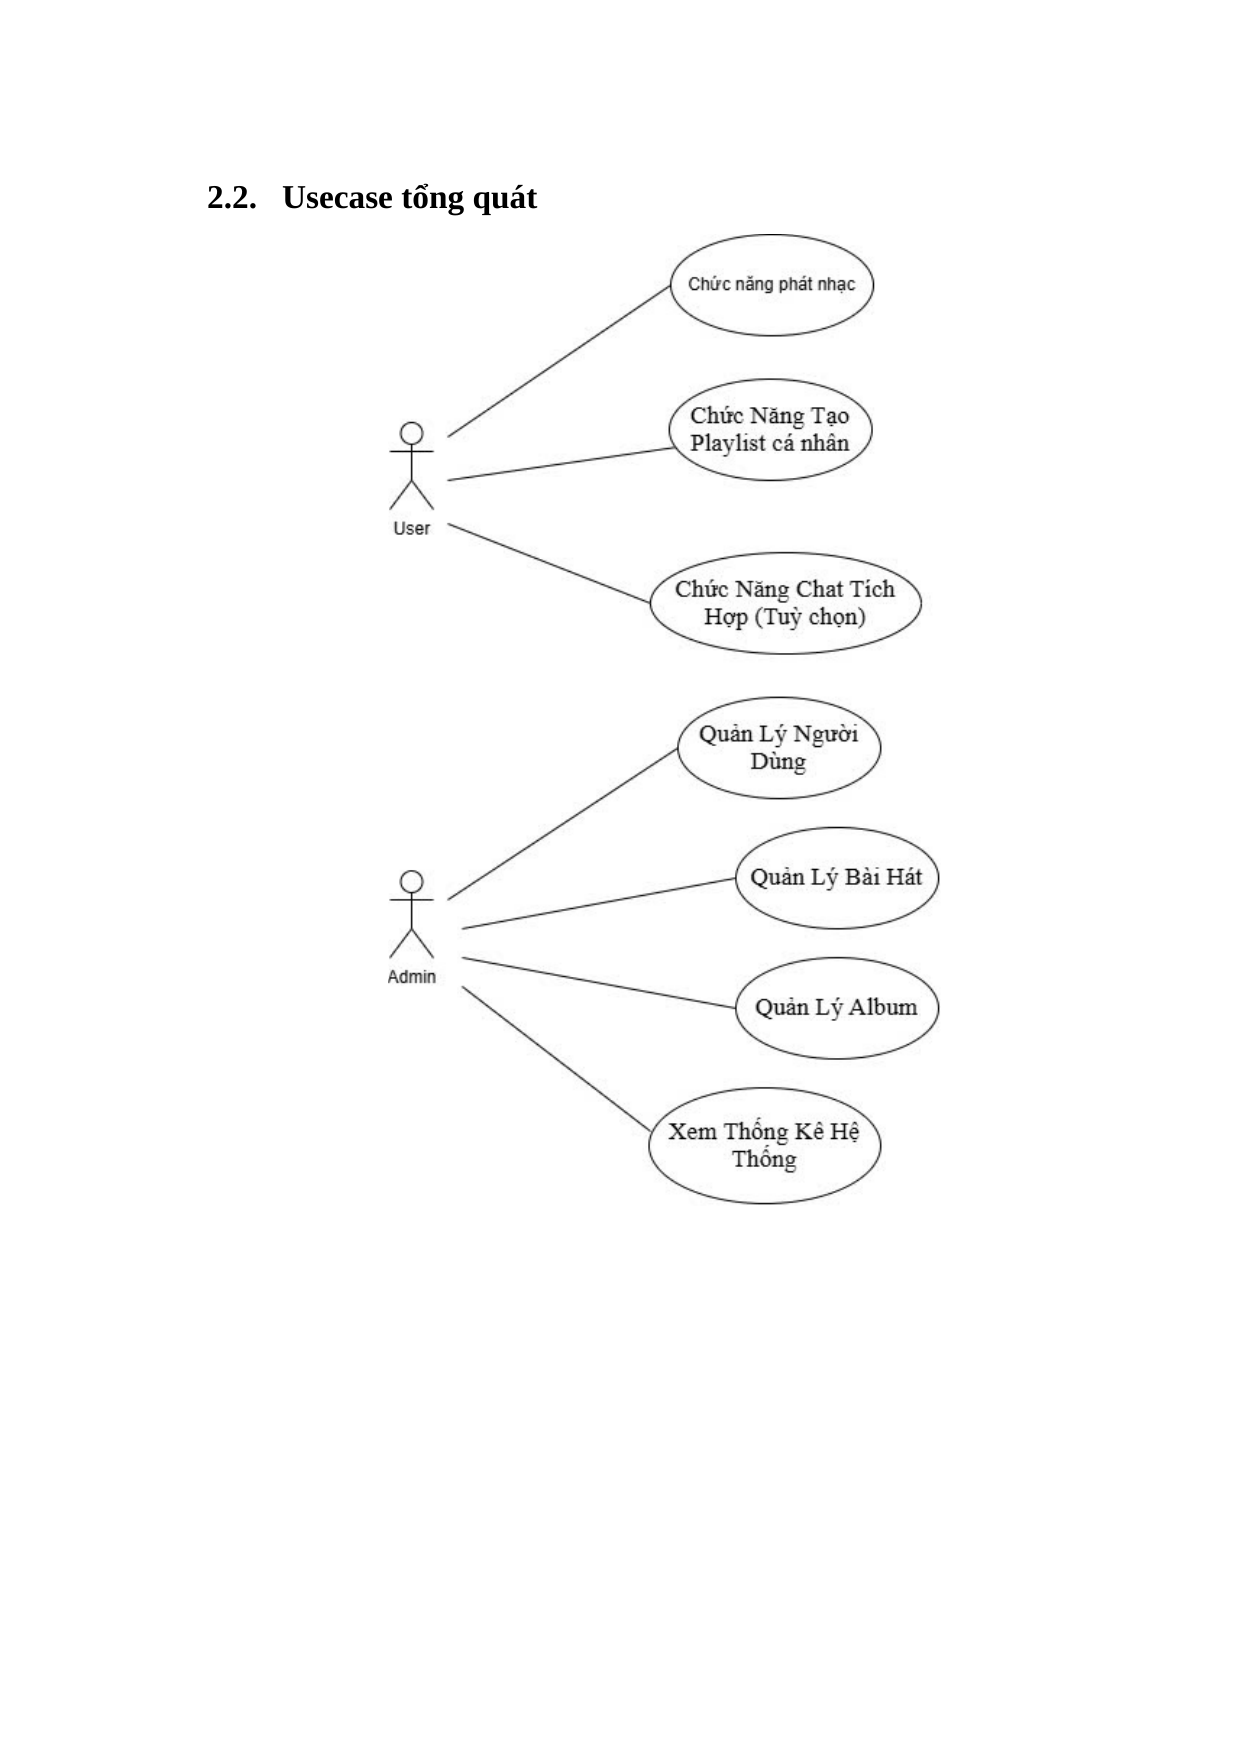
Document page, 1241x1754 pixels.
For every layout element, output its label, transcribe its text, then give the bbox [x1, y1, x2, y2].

subtitle Usecase tổng quát [207, 177, 1122, 216]
picture [388, 234, 941, 1206]
